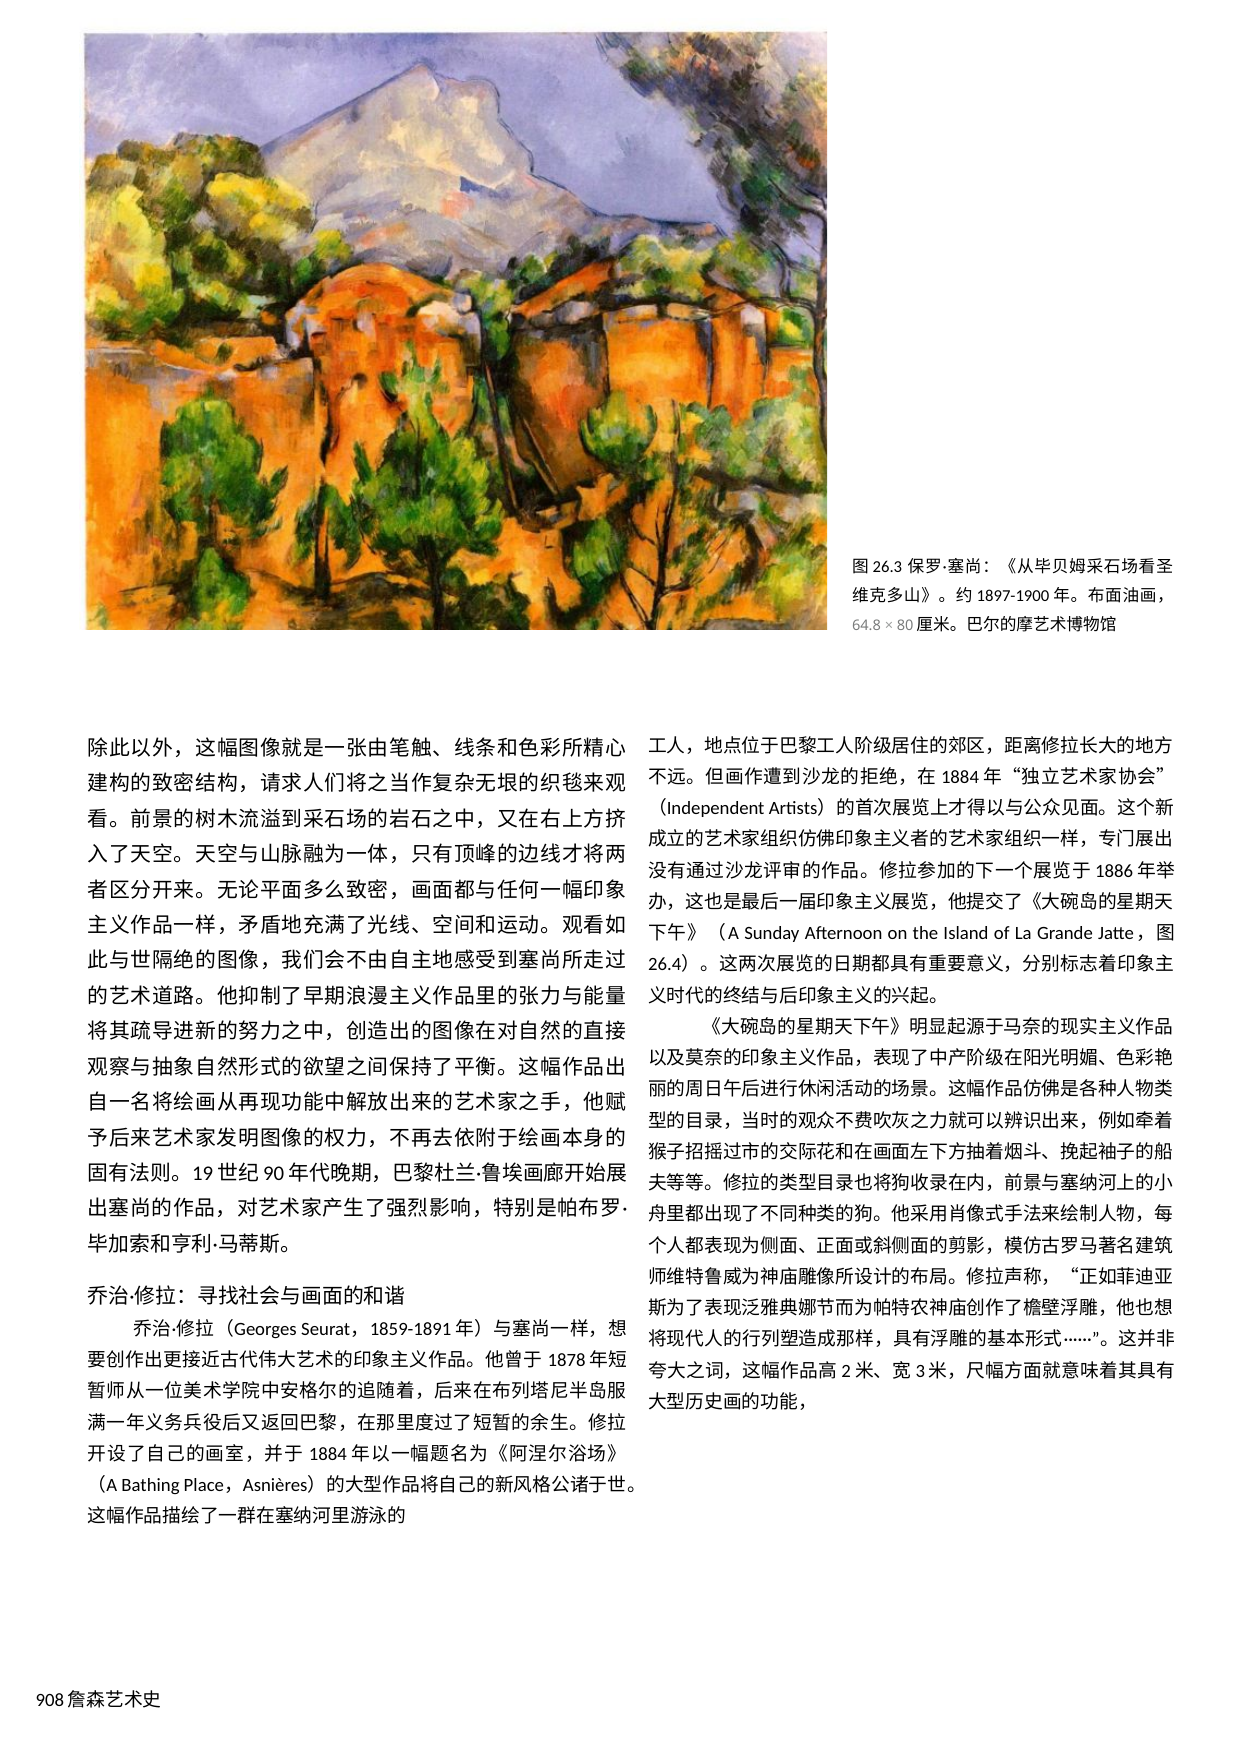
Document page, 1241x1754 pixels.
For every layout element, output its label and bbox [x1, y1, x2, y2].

picture [79, 18, 828, 630]
